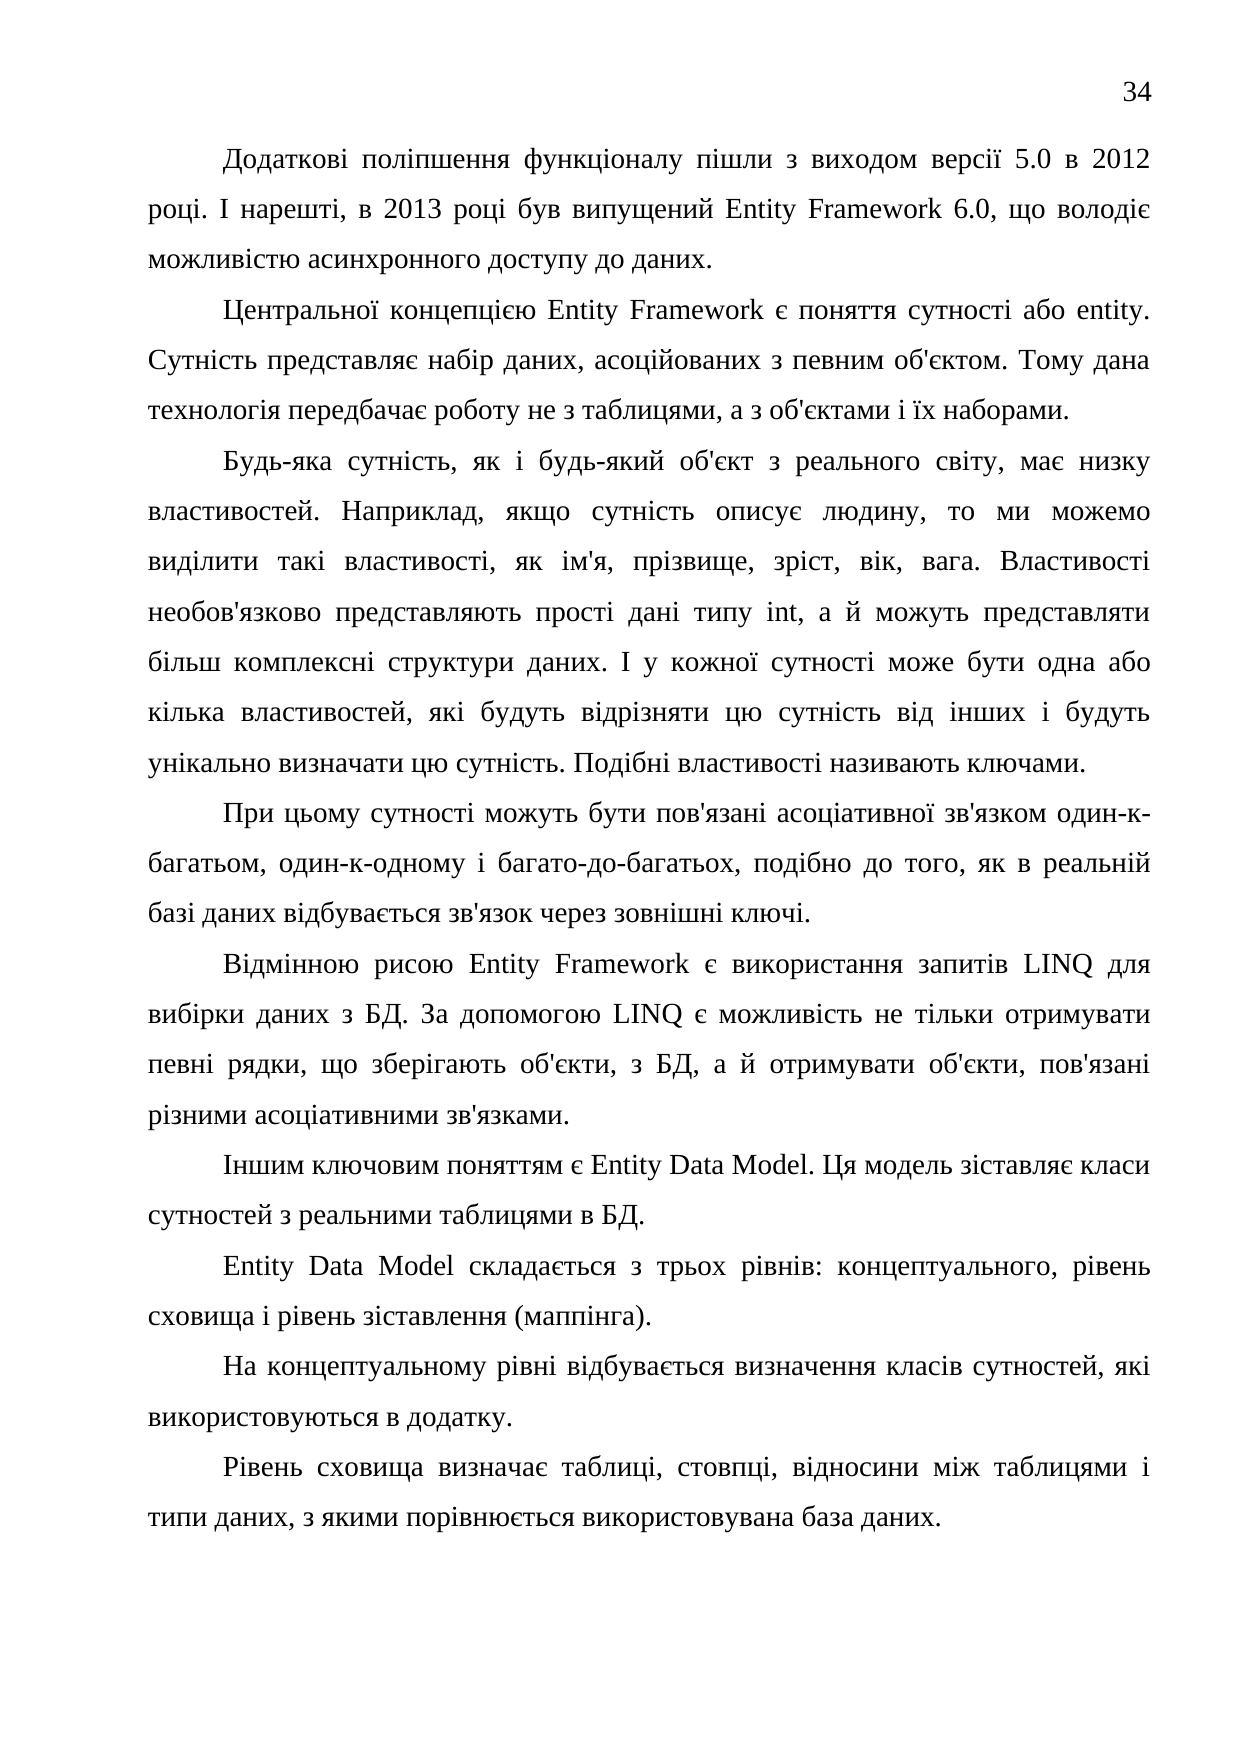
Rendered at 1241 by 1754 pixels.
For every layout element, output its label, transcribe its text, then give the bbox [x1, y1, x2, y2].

text Центральної концепцією Entity Framework є поняття сутності або entity. Сутність представляє набір даних, асоційованих з певним об'єктом. Тому дана технологія передбачає роботу не з таблицями, а з об'єктами і їх наборами. [148, 292, 1152, 426]
text Відмінною рисою Entity Framework є використання запитів LINQ для вибірки даних з БД. За допомогою LINQ є можливість не тільки отримувати певні рядки, що зберігають об'єкти, з БД, а й отримувати об'єкти, пов'язані різними асоціативними зв'язками. [148, 946, 1152, 1130]
text На концептуальному рівні відбувається визначення класів сутностей, які використовуються в додатку. [148, 1348, 1152, 1432]
text При цьому сутності можуть бути пов'язані асоціативної зв'язком один-к-багатьом, один-к-одному і багато-до-багатьох, подібно до того, як в реальній базі даних відбувається зв'язок через зовнішні ключі. [148, 795, 1152, 929]
text Рівень сховища визначає таблиці, стовпці, відносини між таблицями і типи даних, з якими порівнюється використовувана база даних. [148, 1449, 1152, 1533]
text Будь-яка сутність, як і будь-який об'єкт з реального світу, має низку властивостей. Наприклад, якщо сутність описує людину, то ми можемо виділити такі властивості, як ім'я, прізвище, зріст, вік, вага. Властивості необов'язково представляють прості дані типу int, а й можуть представляти більш комплексні структури даних. І у кожної сутності може бути одна або кілька властивостей, які будуть відрізняти цю сутність від інших і будуть унікально визначати цю сутність. Подібні властивості називають ключами. [148, 443, 1152, 778]
text Додаткові поліпшення функціоналу пішли з виходом версії 5.0 в 2012 році. І нарешті, в 2013 році був випущений Entity Framework 6.0, що володіє можливістю асинхронного доступу до даних. [148, 141, 1152, 275]
text Іншим ключовим поняттям є Entity Data Model. Ця модель зіставляє класи сутностей з реальними таблицями в БД. [148, 1147, 1152, 1231]
text Entity Data Model складається з трьох рівнів: концептуального, рівень сховища і рівень зіставлення (маппінга). [148, 1248, 1152, 1332]
